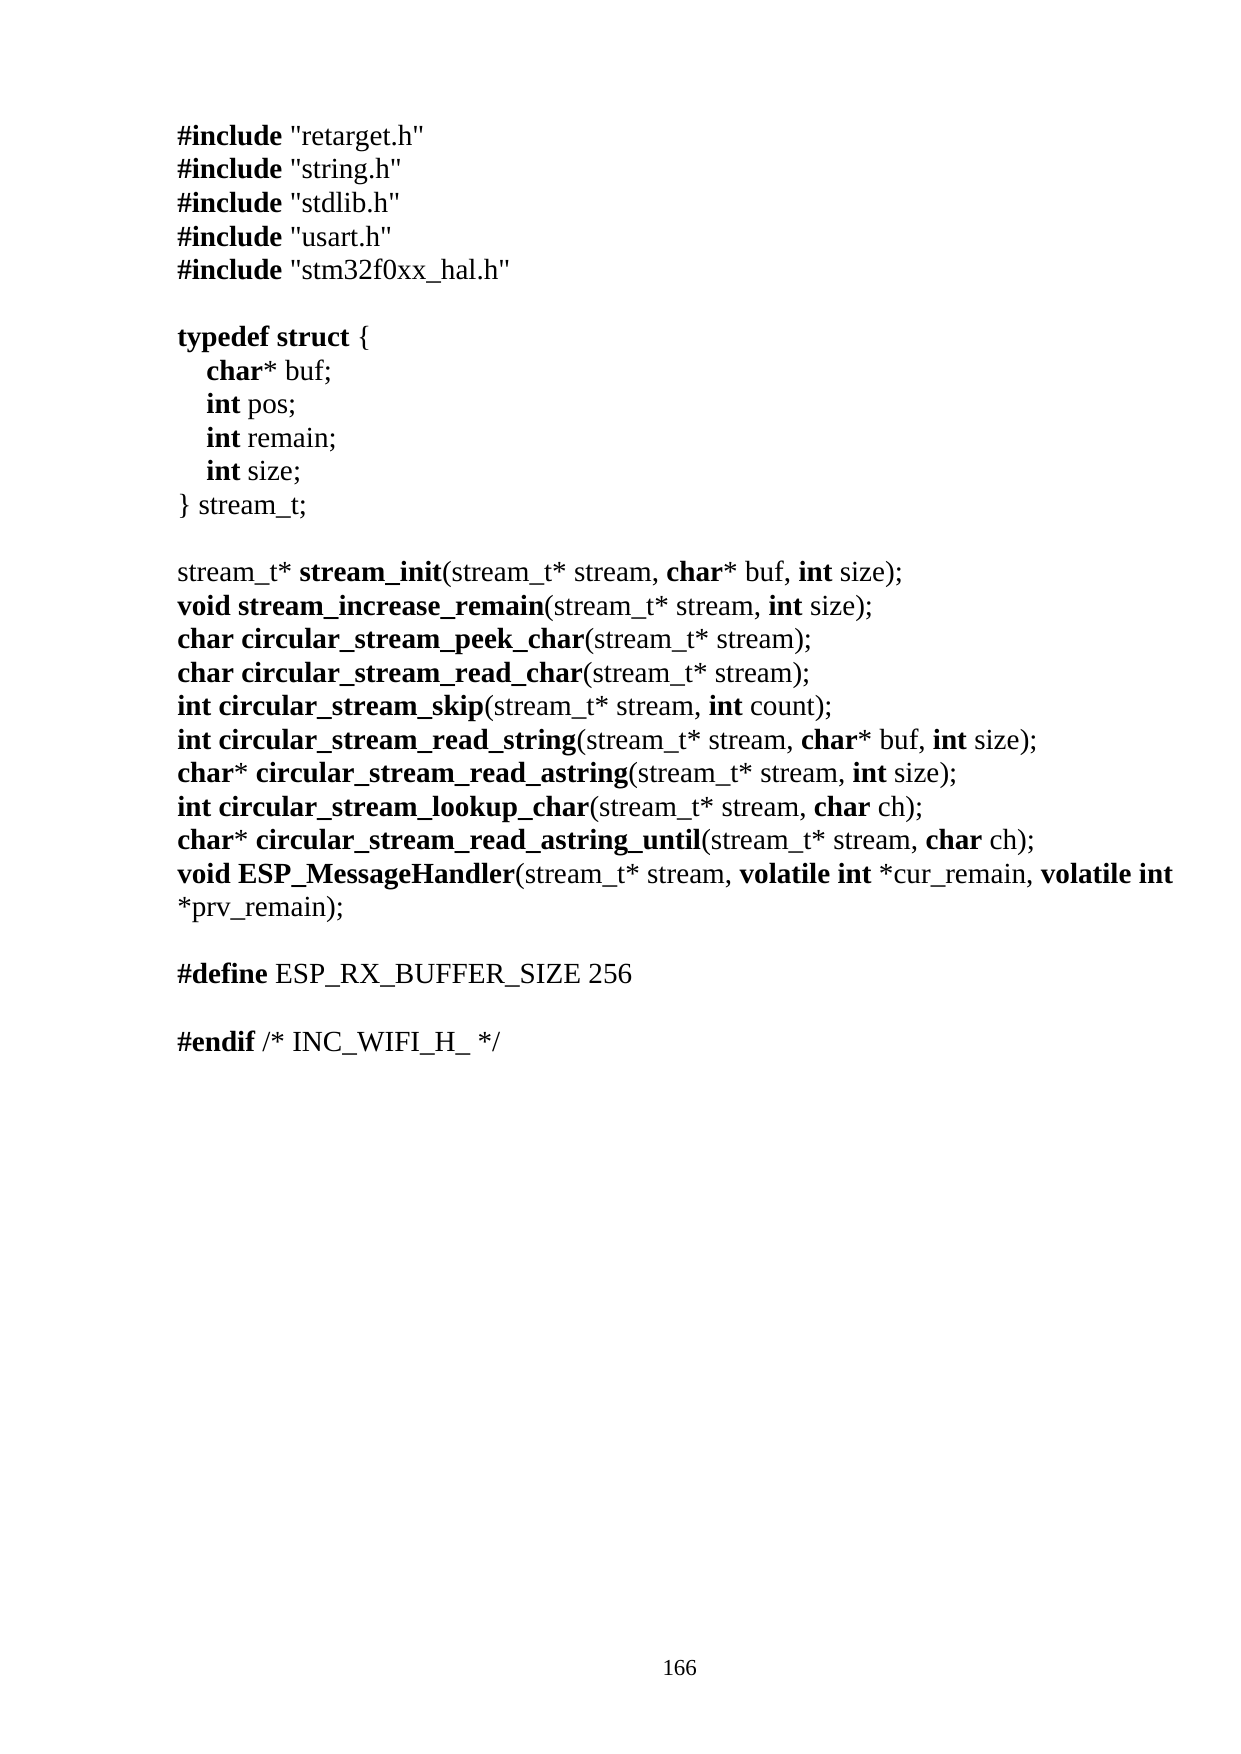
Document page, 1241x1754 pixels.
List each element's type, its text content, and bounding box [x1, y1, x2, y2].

text void ESP_MessageHandler(stream_t* stream, volatile int *cur_remain, volatile int *prv_remain); [177, 856, 1182, 923]
text int circular_stream_skip(stream_t* stream, int count); [177, 688, 1182, 722]
text int pos; [177, 386, 1182, 420]
text } stream_t; [177, 487, 1182, 521]
text int size; [177, 453, 1182, 487]
text char* circular_stream_read_astring_until(stream_t* stream, char ch); [177, 822, 1182, 856]
text char circular_stream_peek_char(stream_t* stream); [177, 621, 1182, 655]
text stream_t* stream_init(stream_t* stream, char* buf, int size); [177, 554, 1182, 588]
text #include "string.h" [177, 152, 1182, 185]
text int circular_stream_lookup_char(stream_t* stream, char ch); [177, 789, 1182, 822]
text void stream_increase_remain(stream_t* stream, int size); [177, 588, 1182, 621]
text #include "stm32f0xx_hal.h" [177, 252, 1182, 286]
text #define ESP_RX_BUFFER_SIZE 256 [177, 957, 1182, 990]
text char circular_stream_read_char(stream_t* stream); [177, 655, 1182, 688]
text int remain; [177, 420, 1182, 453]
text #endif /* INC_WIFI_H_ */ [177, 1024, 1182, 1057]
text #include "retarget.h" [177, 118, 1182, 152]
text char* circular_stream_read_astring(stream_t* stream, int size); [177, 755, 1182, 789]
text #include "usart.h" [177, 219, 1182, 252]
text int circular_stream_read_string(stream_t* stream, char* buf, int size); [177, 722, 1182, 755]
text char* buf; [177, 353, 1182, 386]
text #include "stdlib.h" [177, 185, 1182, 219]
text typedef struct { [177, 319, 1182, 353]
